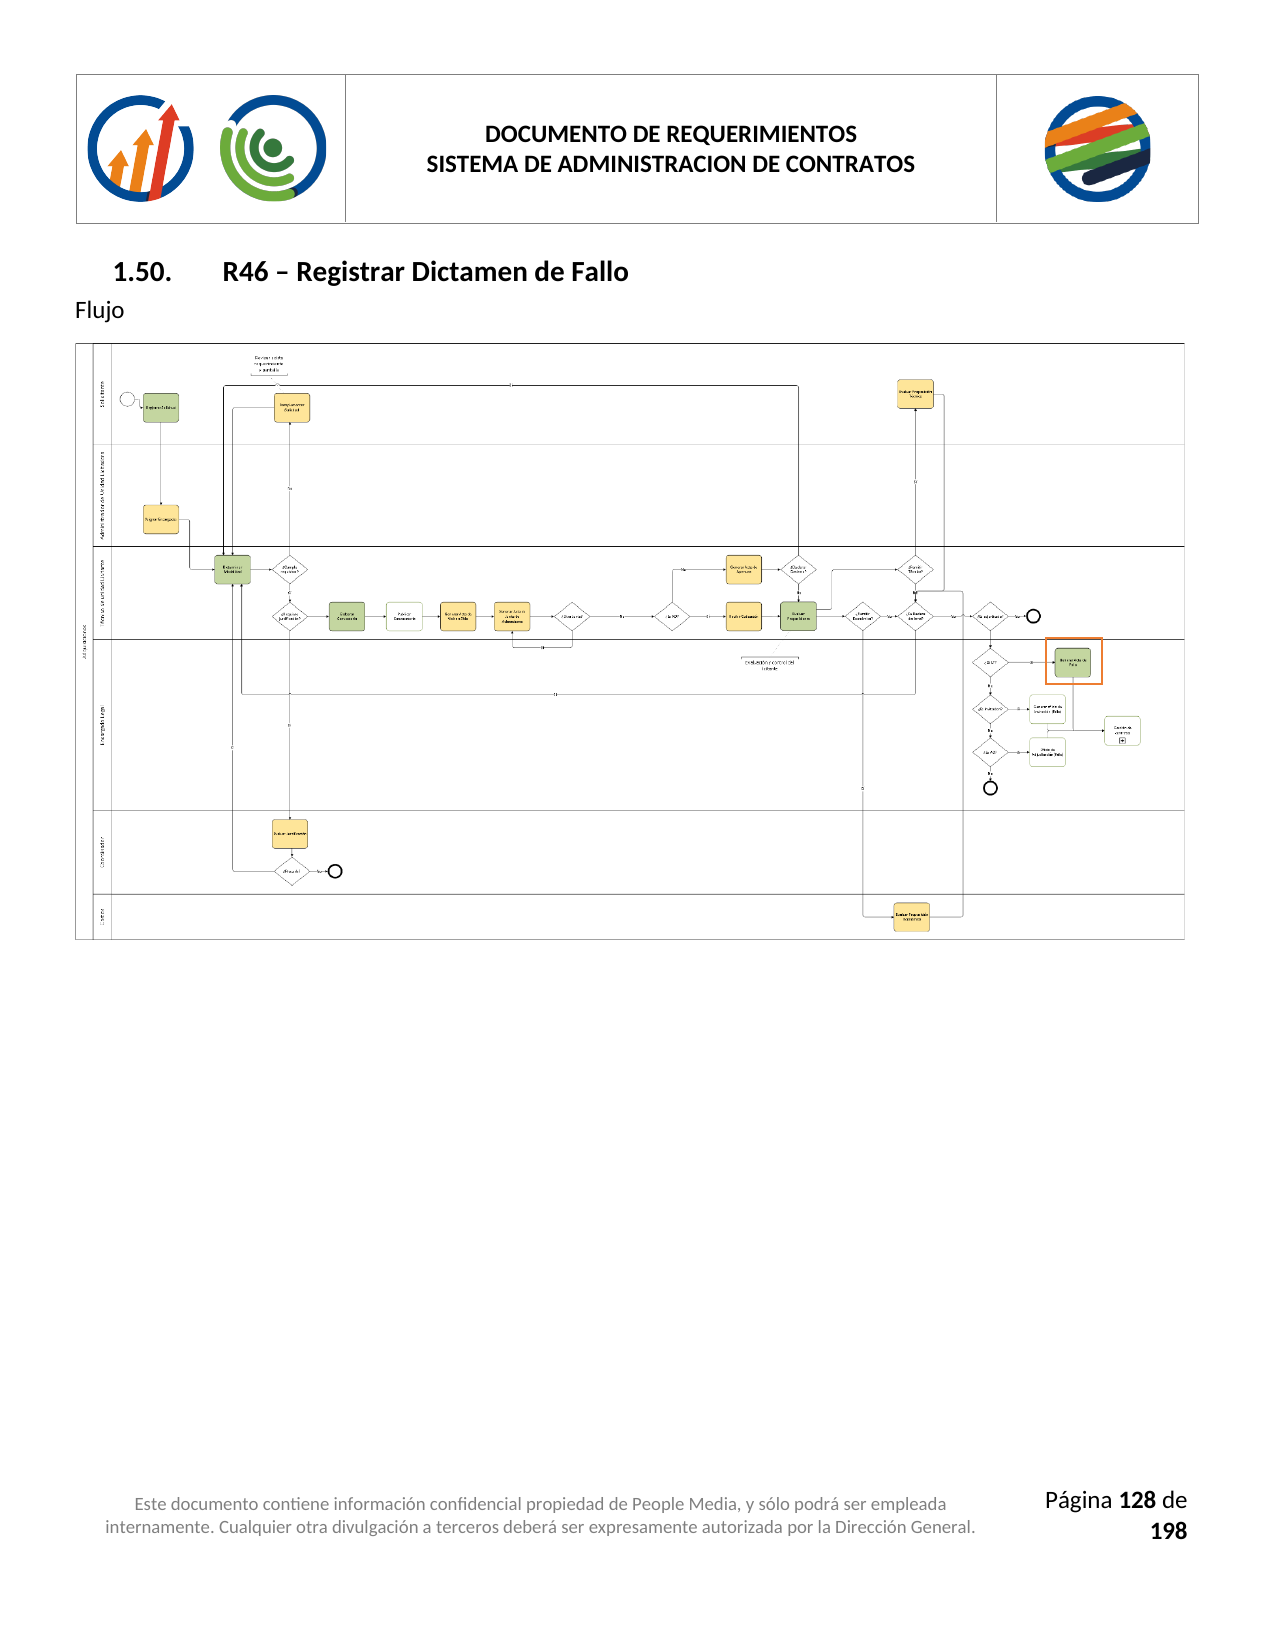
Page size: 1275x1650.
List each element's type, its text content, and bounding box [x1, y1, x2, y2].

picture [87, 95, 194, 202]
text Flujo [75, 294, 1200, 325]
picture [75, 343, 1185, 940]
picture [1044, 95, 1151, 202]
picture [220, 95, 327, 202]
subtitle R46 – Registrar Dictamen de Fallo [104, 253, 1200, 289]
